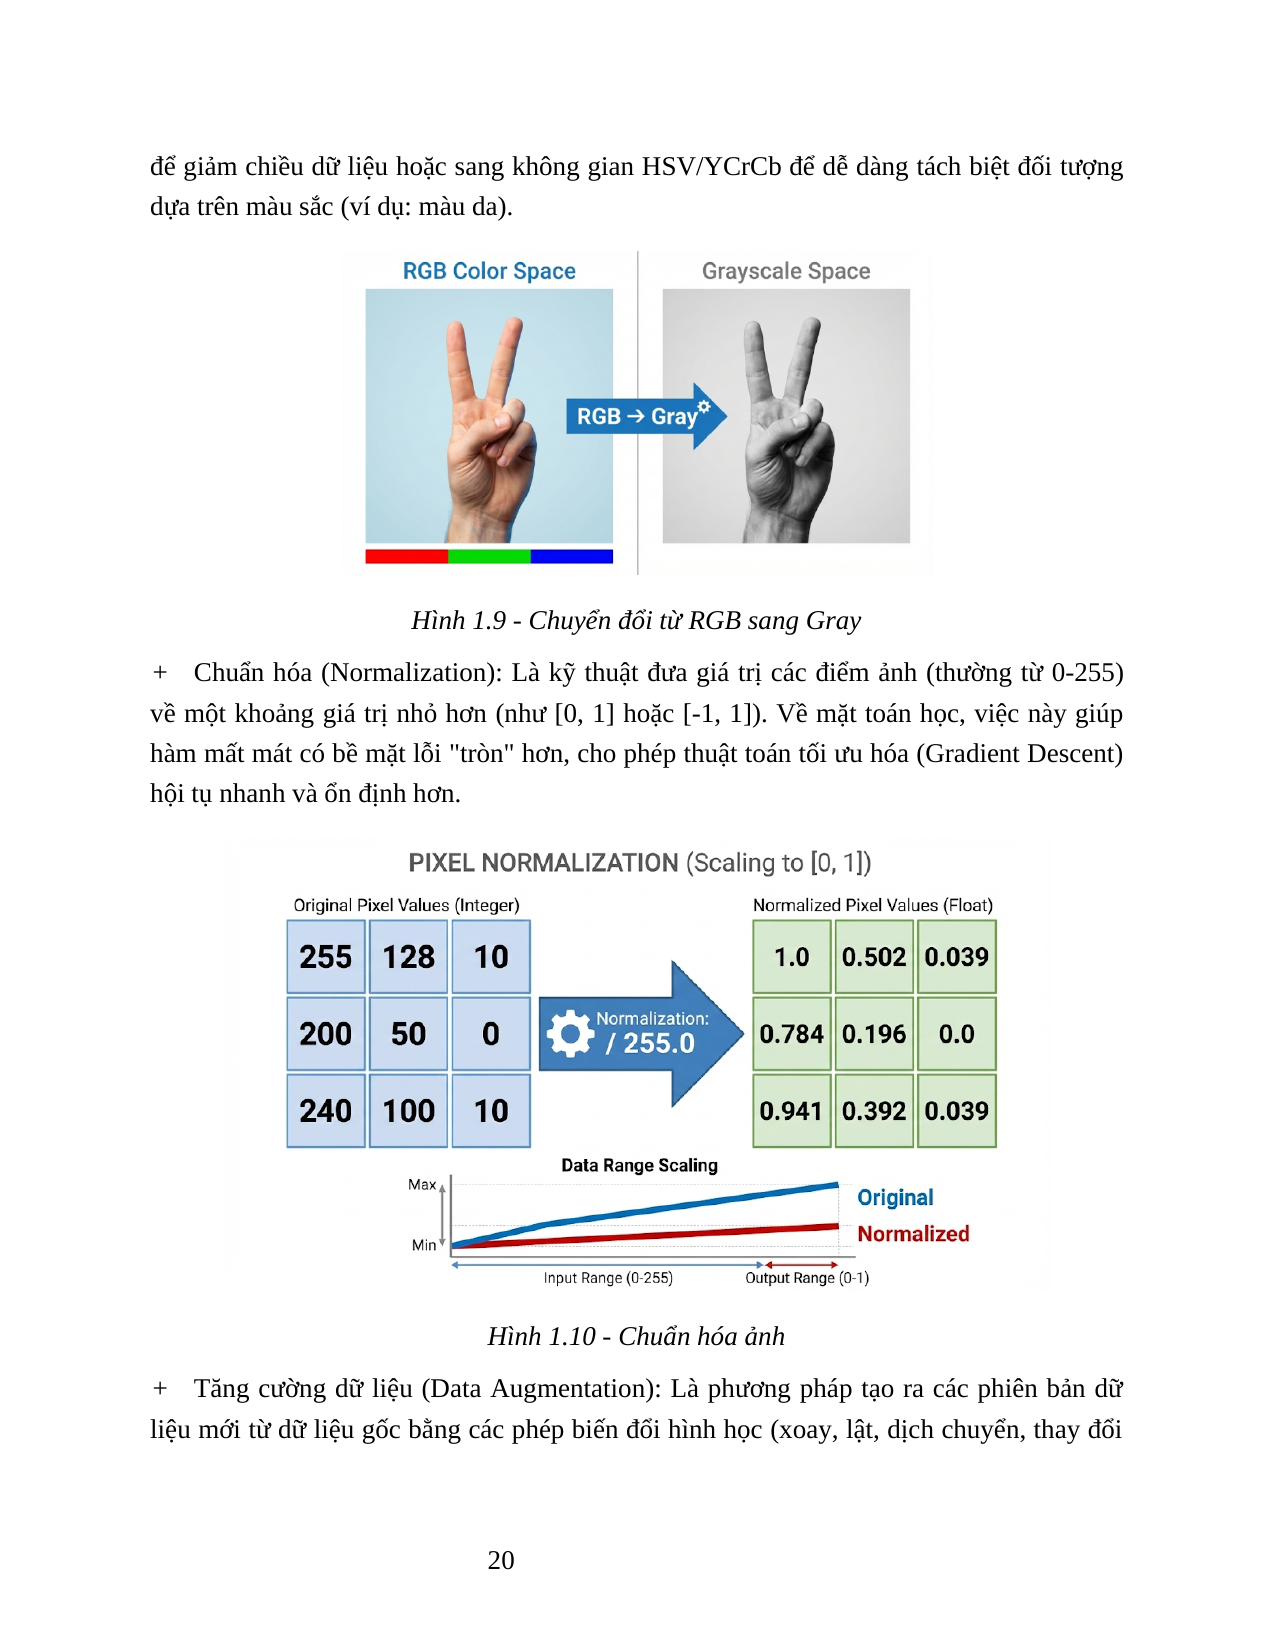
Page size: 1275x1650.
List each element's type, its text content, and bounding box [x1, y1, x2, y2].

list Hình 1.9 - Chuyển đổi từ RGB sang Gray [150, 604, 1125, 636]
picture [224, 838, 1052, 1291]
list Hình 1.10 - Chuẩn hóa ảnh [150, 1320, 1125, 1352]
picture [342, 251, 934, 575]
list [150, 1372, 1125, 1444]
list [150, 150, 1125, 222]
list Chuẩn hóa (Normalization): Là kỹ thuật đưa giá trị các điểm ảnh (thường từ 0-255) về một khoảng giá trị nhỏ hơn (như [0, 1] hoặc [-1, 1]). Về mặt toán học, việc này giúp hàm mất mát có bề mặt lỗi "tròn" hơn, cho phép thuật toán tối ưu hóa (Gradient Descent) hội tụ nhanh và ổn định hơn. [150, 656, 1125, 809]
